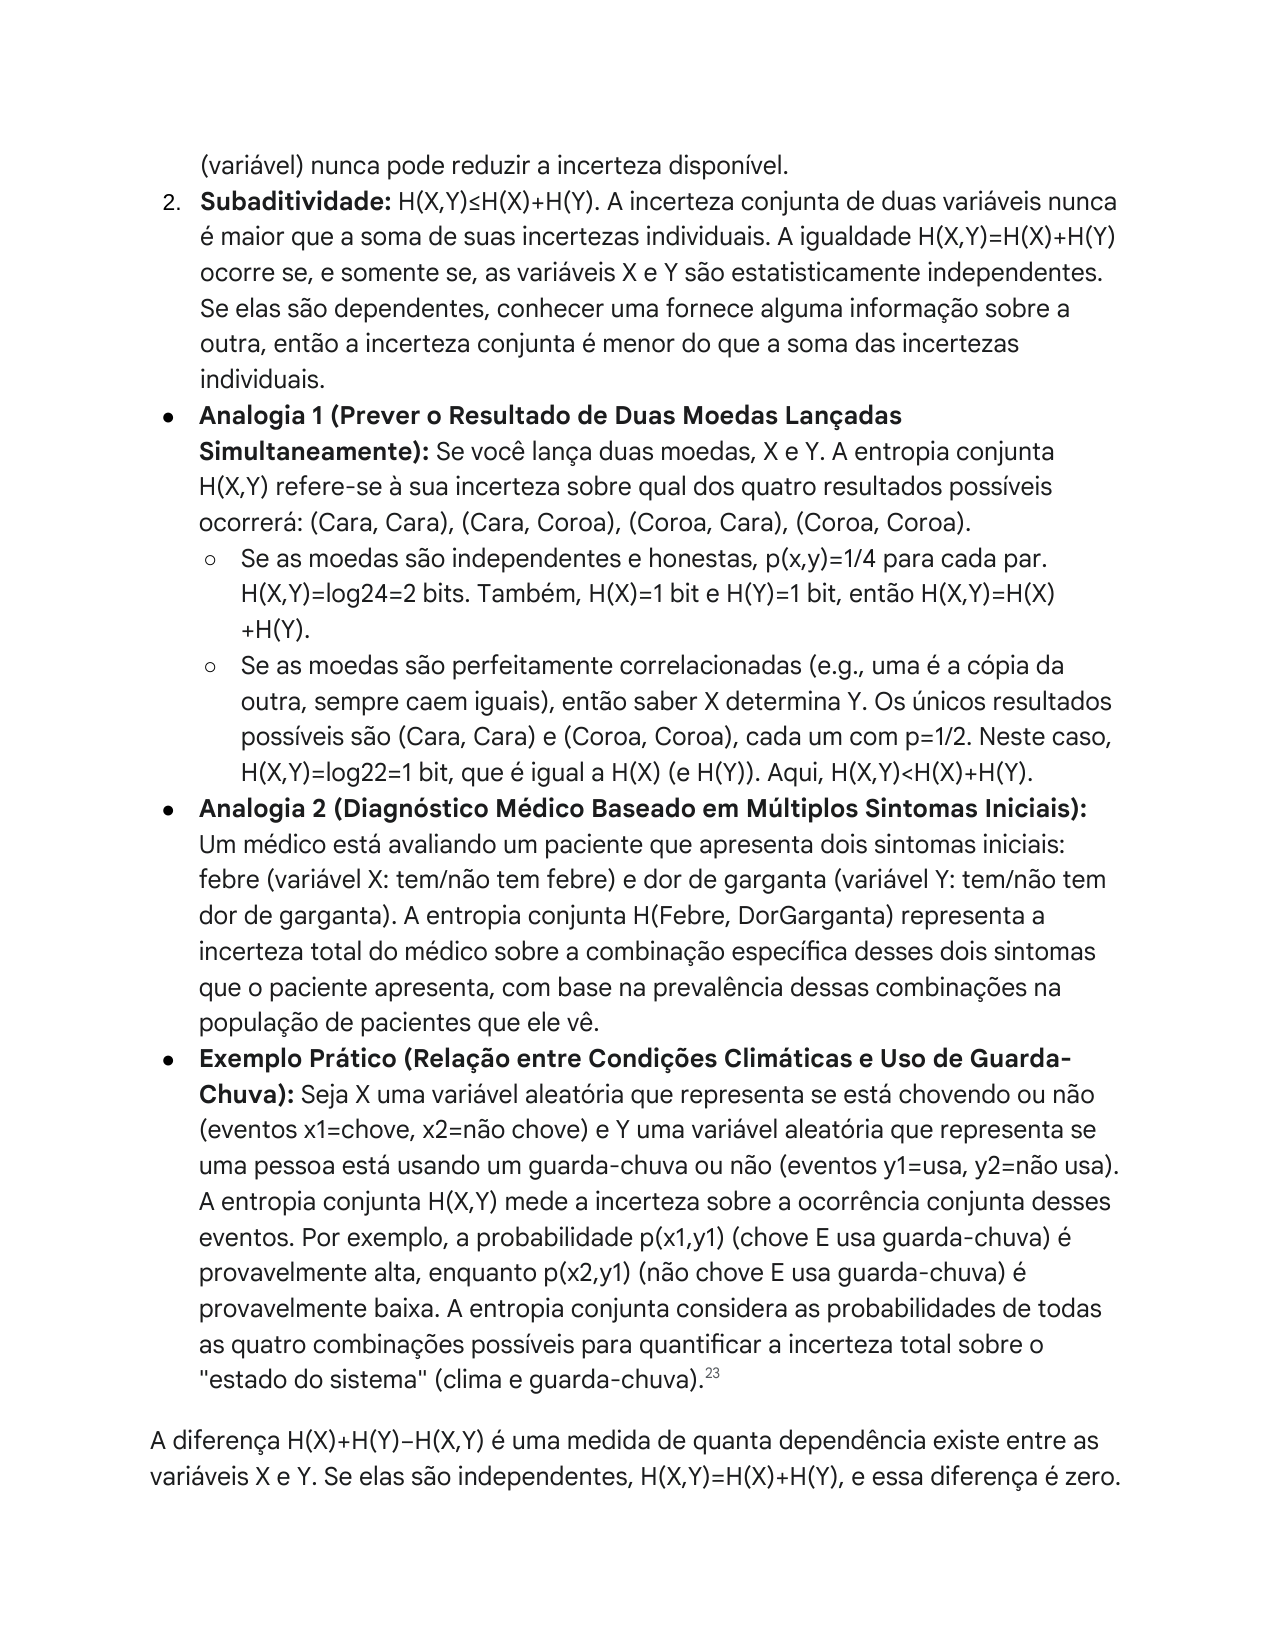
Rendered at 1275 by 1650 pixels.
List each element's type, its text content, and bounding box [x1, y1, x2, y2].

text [150, 1426, 1125, 1493]
list Analogia 2 (Diagnóstico Médico Baseado em Múltiplos Sintomas Iniciais): Um médico está avaliando um paciente que apresenta dois sintomas iniciais: febre (variável X: tem/não tem febre) e dor de garganta (variável Y: tem/não tem dor de garganta). A entropia conjunta H(Febre, DorGarganta) representa a incerteza total do médico sobre a combinação específica desses dois sintomas que o paciente apresenta, com base na prevalência dessas combinações na população de pacientes que ele vê. [161, 793, 1125, 1039]
list Subaditividade: H(X,Y)≤H(X)+H(Y). A incerteza conjunta de duas variáveis nunca é maior que a soma de suas incertezas individuais. A igualdade H(X,Y)=H(X)+H(Y) ocorre se, e somente se, as variáveis X e Y são estatisticamente independentes. Se elas são dependentes, conhecer uma fornece alguma informação sobre a outra, então a incerteza conjunta é menor do que a soma das incertezas individuais. [162, 186, 1125, 396]
list Se as moedas são independentes e honestas, p(x,y)=1/4 para cada par. H(X,Y)=log2​4=2 bits. Também, H(X)=1 bit e H(Y)=1 bit, então H(X,Y)=H(X)+H(Y). [203, 543, 1125, 646]
list Exemplo Prático (Relação entre Condições Climáticas e Uso de Guarda-Chuva): Seja X uma variável aleatória que representa se está chovendo ou não (eventos x1​=chove, x2​=não chove) e Y uma variável aleatória que representa se uma pessoa está usando um guarda-chuva ou não (eventos y1​=usa, y2​=não usa). A entropia conjunta H(X,Y) mede a incerteza sobre a ocorrência conjunta desses eventos. Por exemplo, a probabilidade p(x1​,y1​) (chove E usa guarda-chuva) é provavelmente alta, enquanto p(x2​,y1​) (não chove E usa guarda-chuva) é provavelmente baixa. A entropia conjunta considera as probabilidades de todas as quatro combinações possíveis para quantificar a incerteza total sobre o "estado do sistema" (clima e guarda-chuva).23 [161, 1043, 1125, 1396]
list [162, 150, 1125, 181]
list Se as moedas são perfeitamente correlacionadas (e.g., uma é a cópia da outra, sempre caem iguais), então saber X determina Y. Os únicos resultados possíveis são (Cara, Cara) e (Coroa, Coroa), cada um com p=1/2. Neste caso, H(X,Y)=log2​2=1 bit, que é igual a H(X) (e H(Y)). Aqui, H(X,Y)<H(X)+H(Y). [203, 650, 1125, 789]
list Analogia 1 (Prever o Resultado de Duas Moedas Lançadas Simultaneamente): Se você lança duas moedas, X e Y. A entropia conjunta H(X,Y) refere-se à sua incerteza sobre qual dos quatro resultados possíveis ocorrerá: (Cara, Cara), (Cara, Coroa), (Coroa, Cara), (Coroa, Coroa). [161, 400, 1125, 539]
